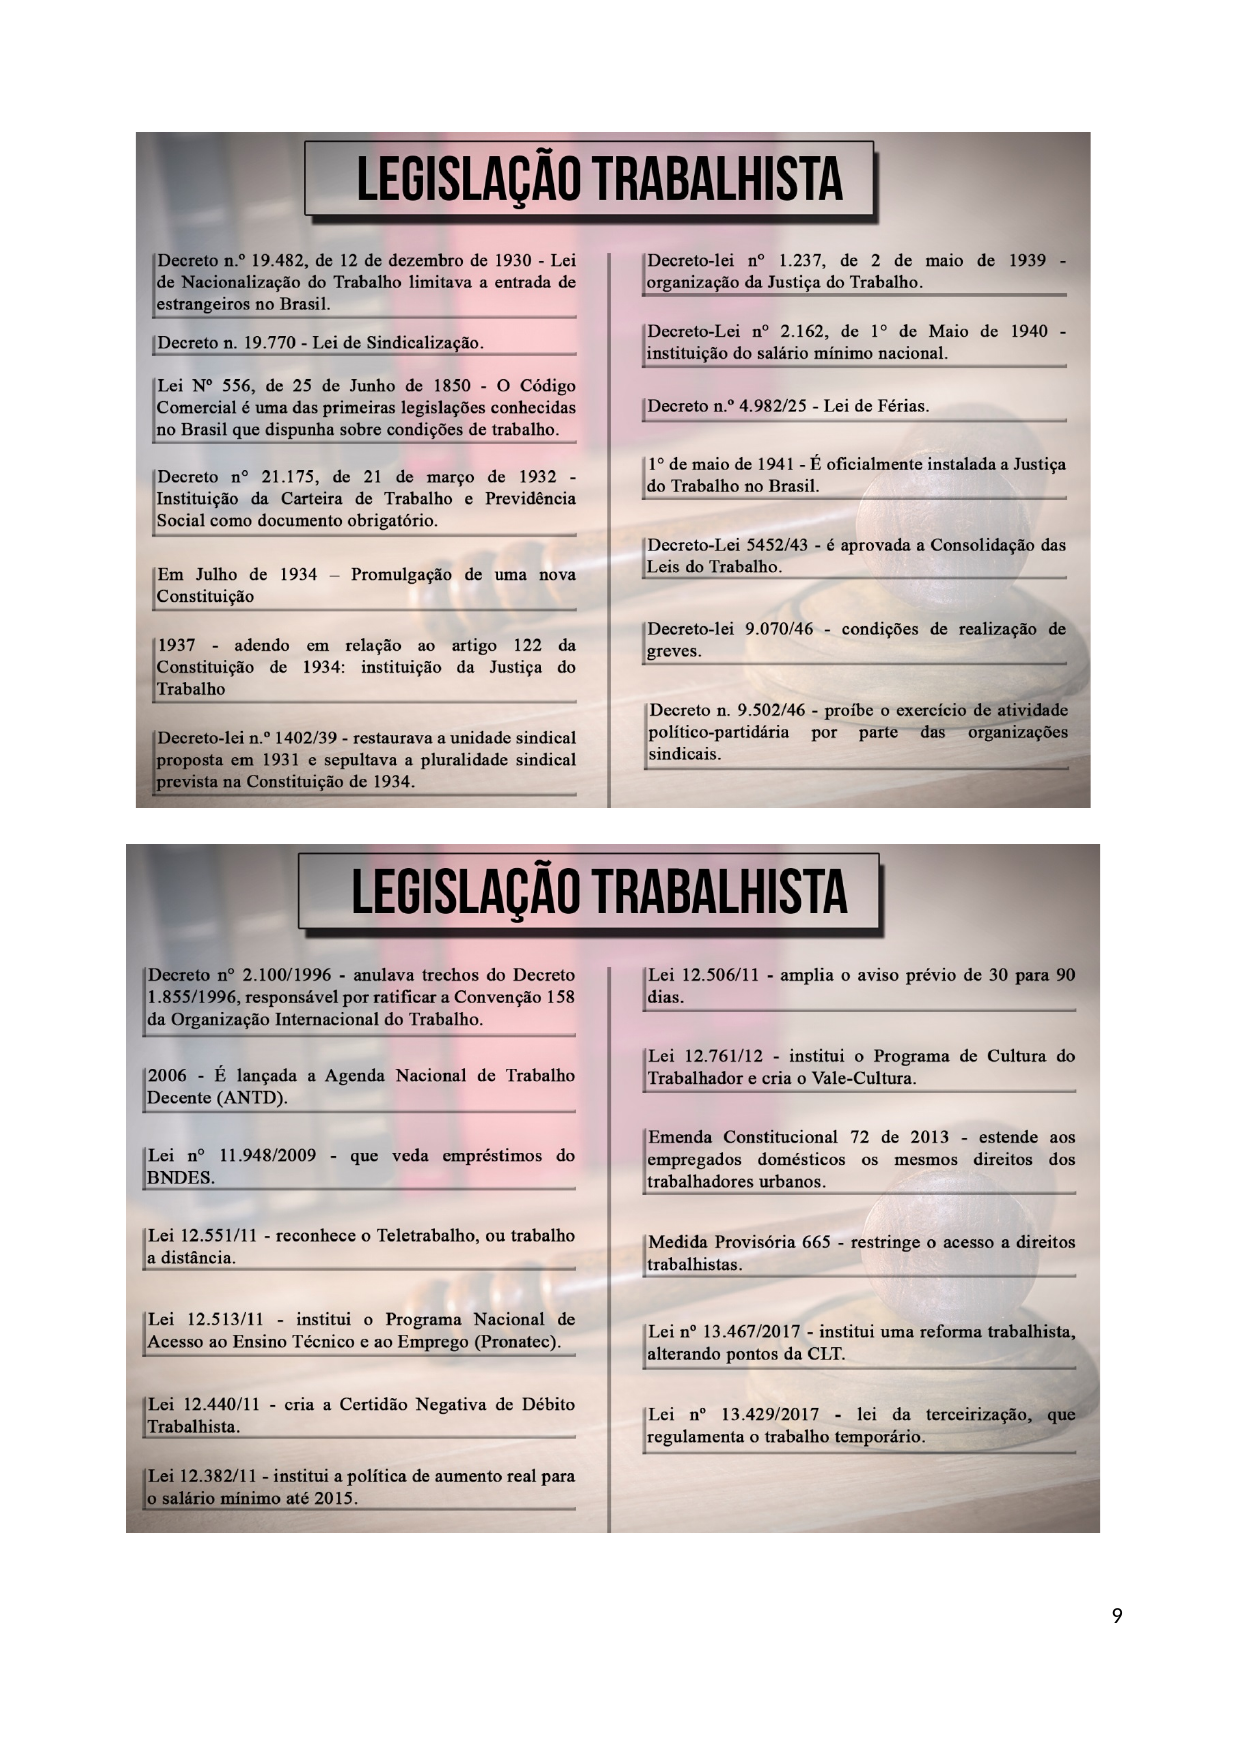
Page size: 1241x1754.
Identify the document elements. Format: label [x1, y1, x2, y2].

picture [126, 844, 1101, 1533]
picture [135, 132, 1091, 808]
